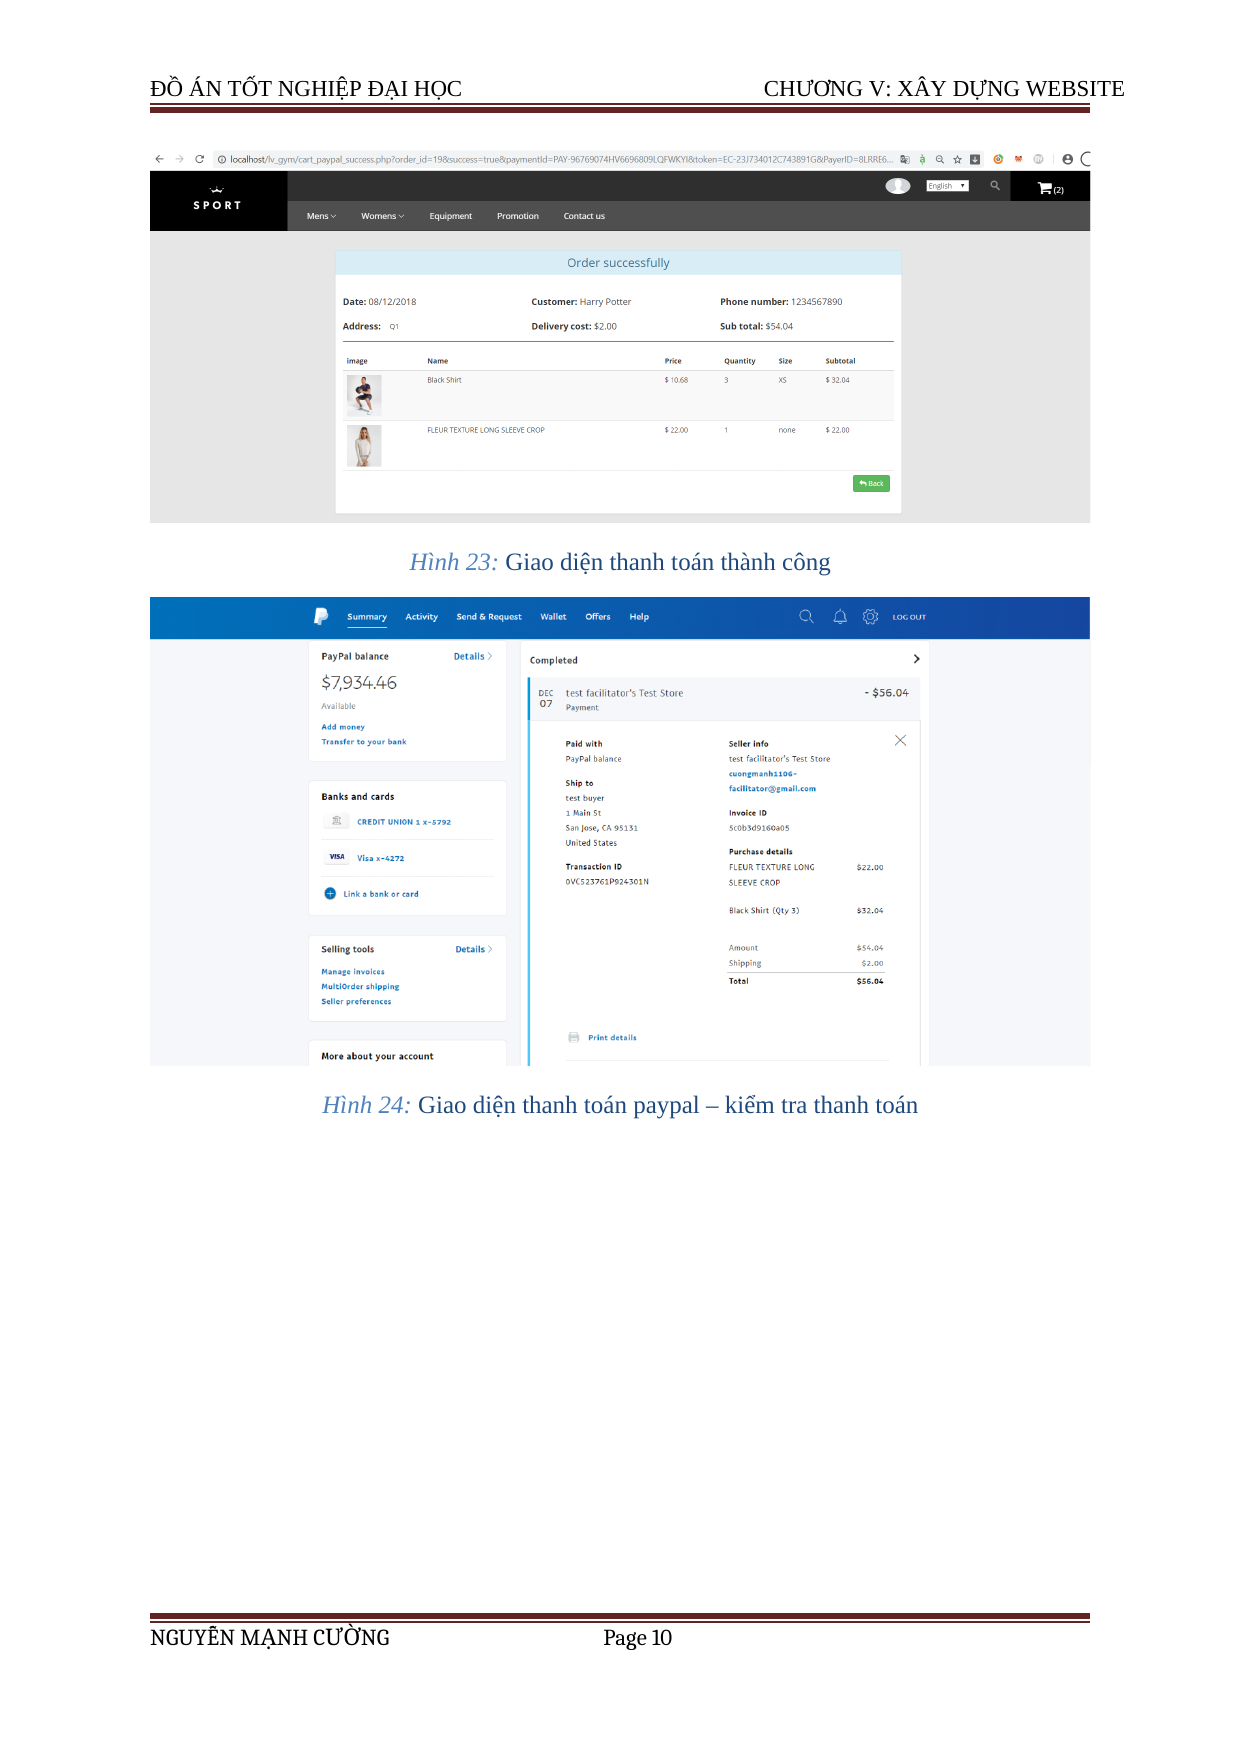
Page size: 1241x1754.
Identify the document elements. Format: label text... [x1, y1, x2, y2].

text Hình 24: Giao diện thanh toán paypal – kiểm tra thanh toán [150, 1090, 1090, 1119]
picture [150, 150, 1091, 523]
picture [150, 597, 1091, 1066]
text Hình 23: Giao diện thanh toán thành công [150, 547, 1090, 576]
